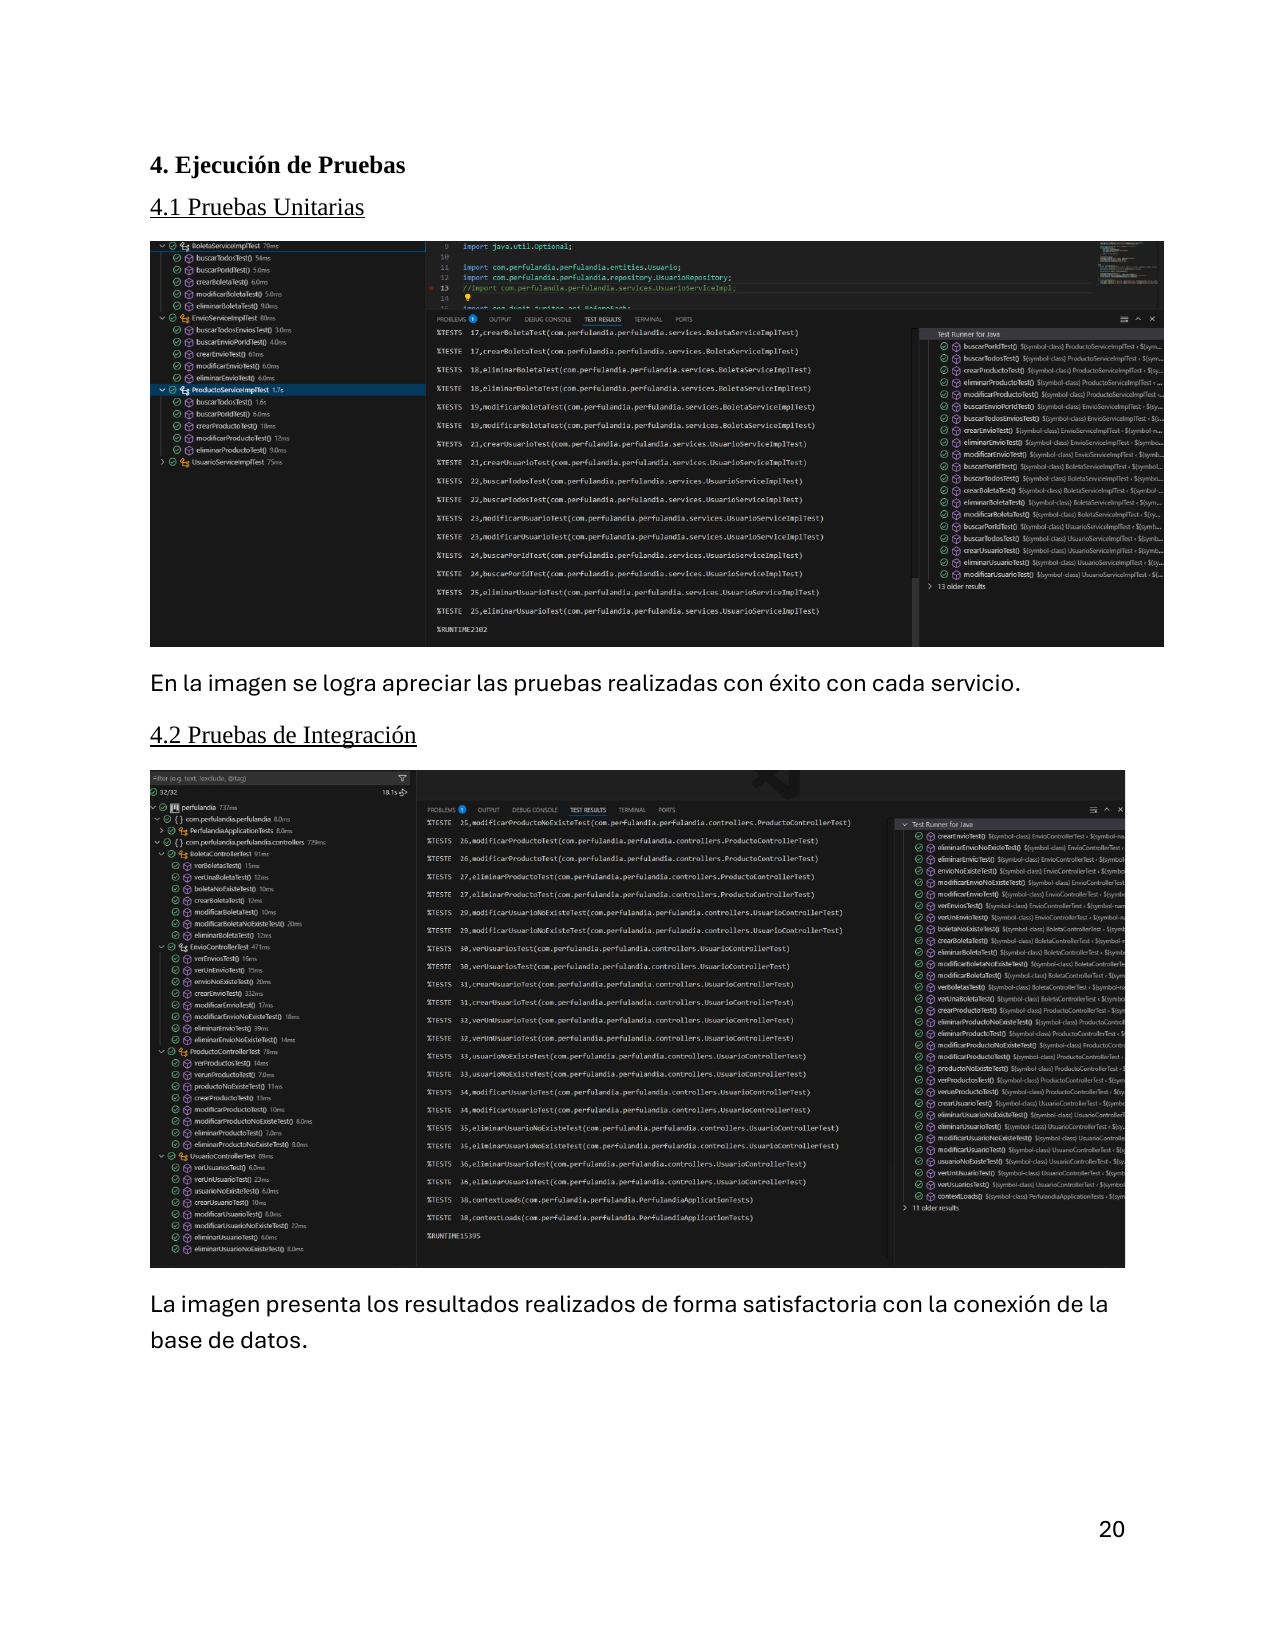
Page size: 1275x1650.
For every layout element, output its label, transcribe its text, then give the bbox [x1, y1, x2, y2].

picture [150, 770, 1125, 1268]
text En la imagen se logra apreciar las pruebas realizadas con éxito con cada servicio. [150, 668, 1125, 699]
subtitle 4.2 Pruebas de Integración [150, 720, 1125, 749]
subtitle 4.1 Pruebas Unitarias [150, 192, 1125, 220]
subtitle 4. Ejecución de Pruebas [150, 150, 1125, 179]
picture [150, 241, 1164, 647]
text La imagen presenta los resultados realizados de forma satisfactoria con la conexión de la base de datos. [150, 1289, 1125, 1355]
